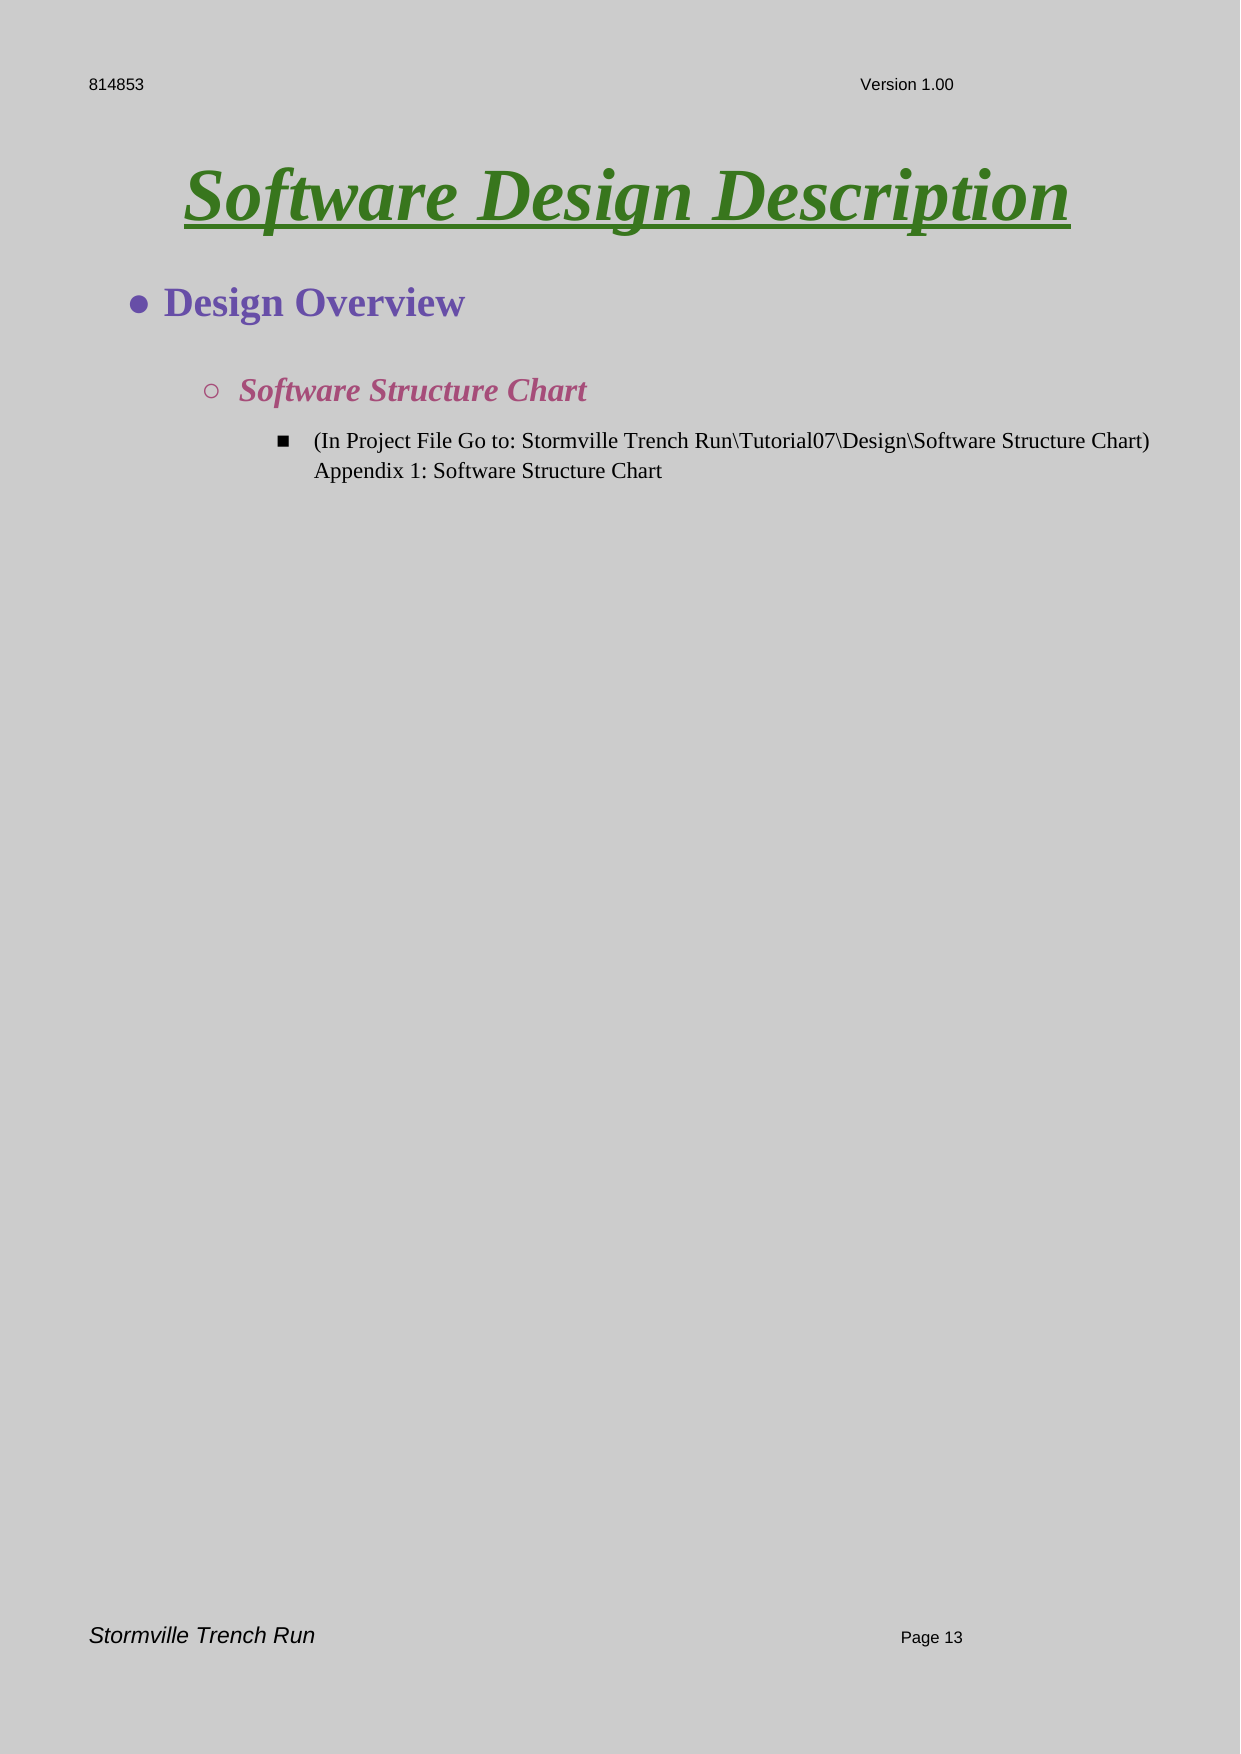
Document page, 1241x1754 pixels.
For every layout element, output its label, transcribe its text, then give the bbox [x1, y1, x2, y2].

list (In Project File Go to: Stormville Trench Run\Tutorial07\Design\Software Structure Chart) Appendix 1: Software Structure Chart [276, 427, 1166, 484]
subtitle Software Structure Chart [201, 371, 1166, 409]
subtitle Design Overview [126, 278, 1166, 326]
title Software Design Description [88, 150, 1166, 236]
